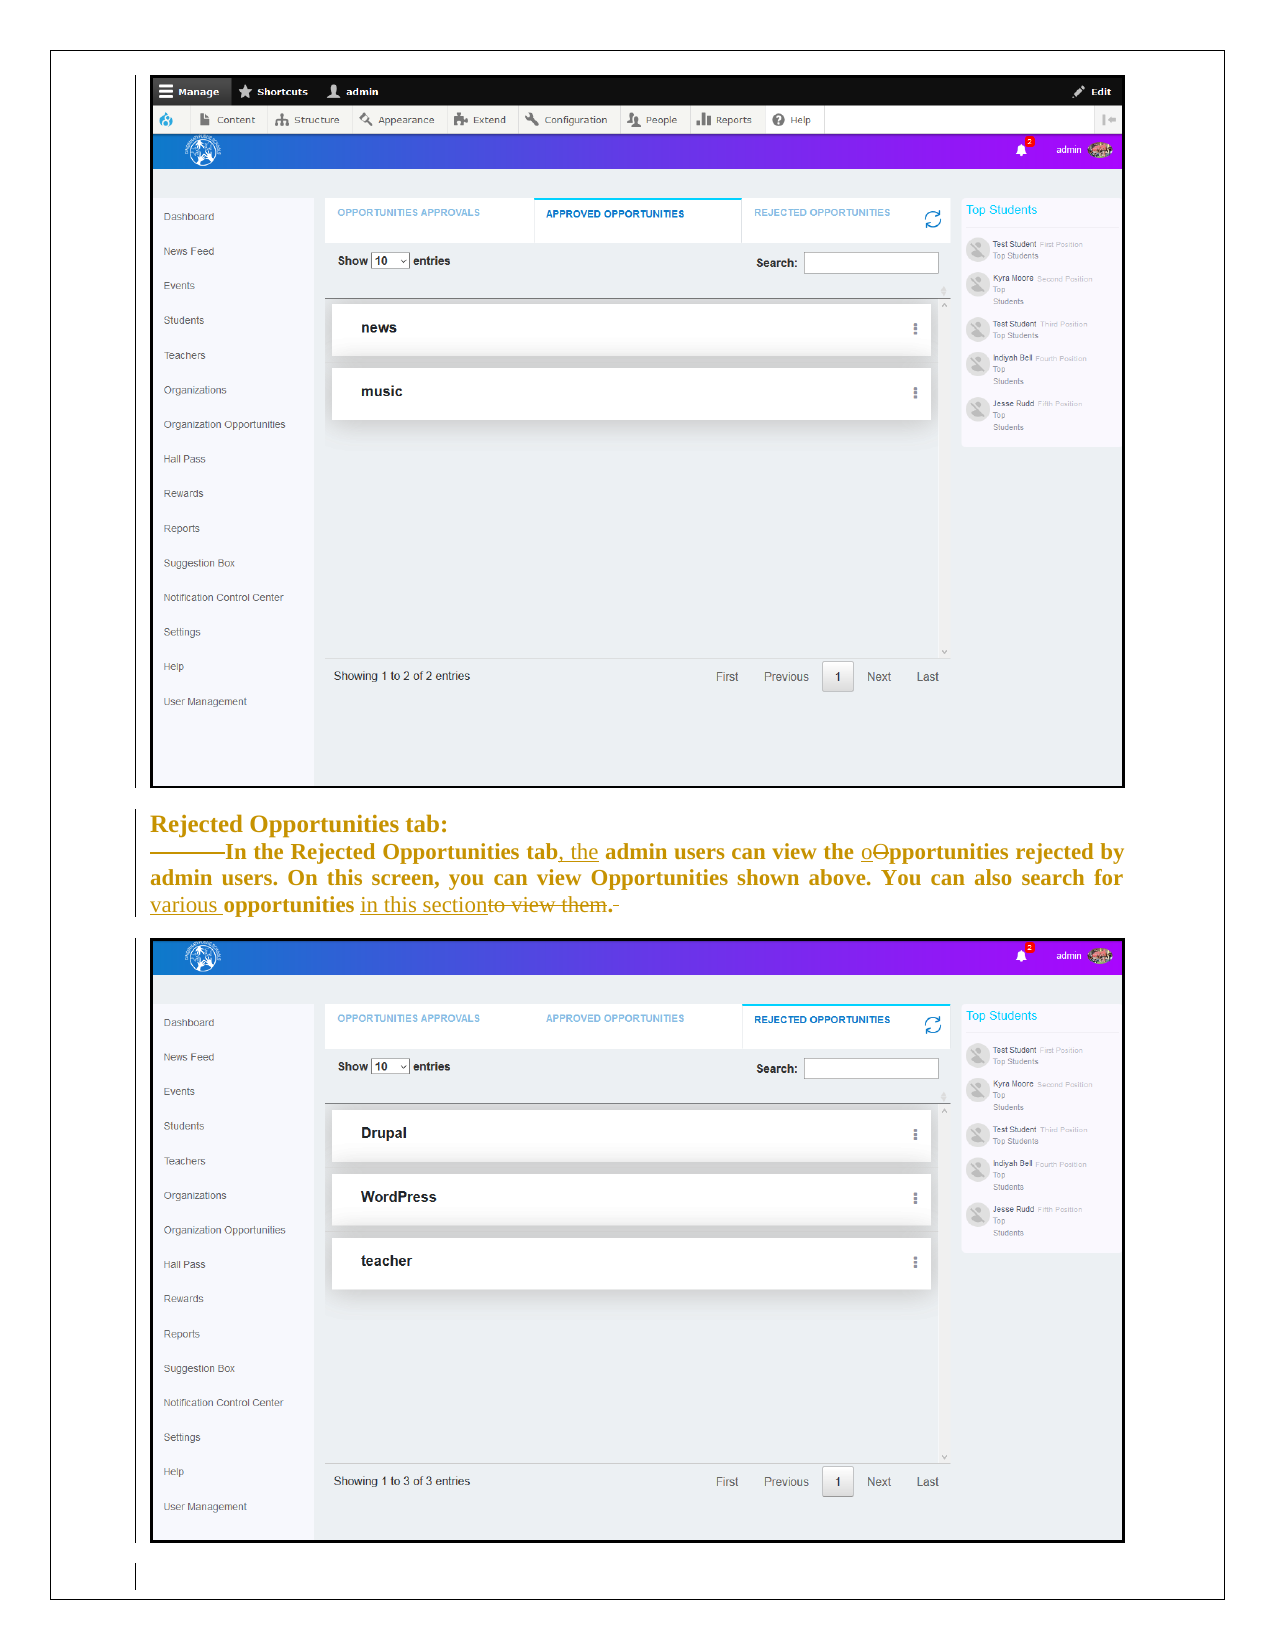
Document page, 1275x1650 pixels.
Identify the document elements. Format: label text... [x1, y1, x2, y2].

picture [153, 78, 1122, 786]
picture [153, 941, 1122, 1540]
text In the Rejected Opportunities tab admin users can view the pportunities rejected by admin users. On this screen, you can view Opportunities shown above. You can also search for opportunities . [150, 838, 1125, 917]
subtitle Rejected Opportunities tab: [150, 809, 1125, 838]
